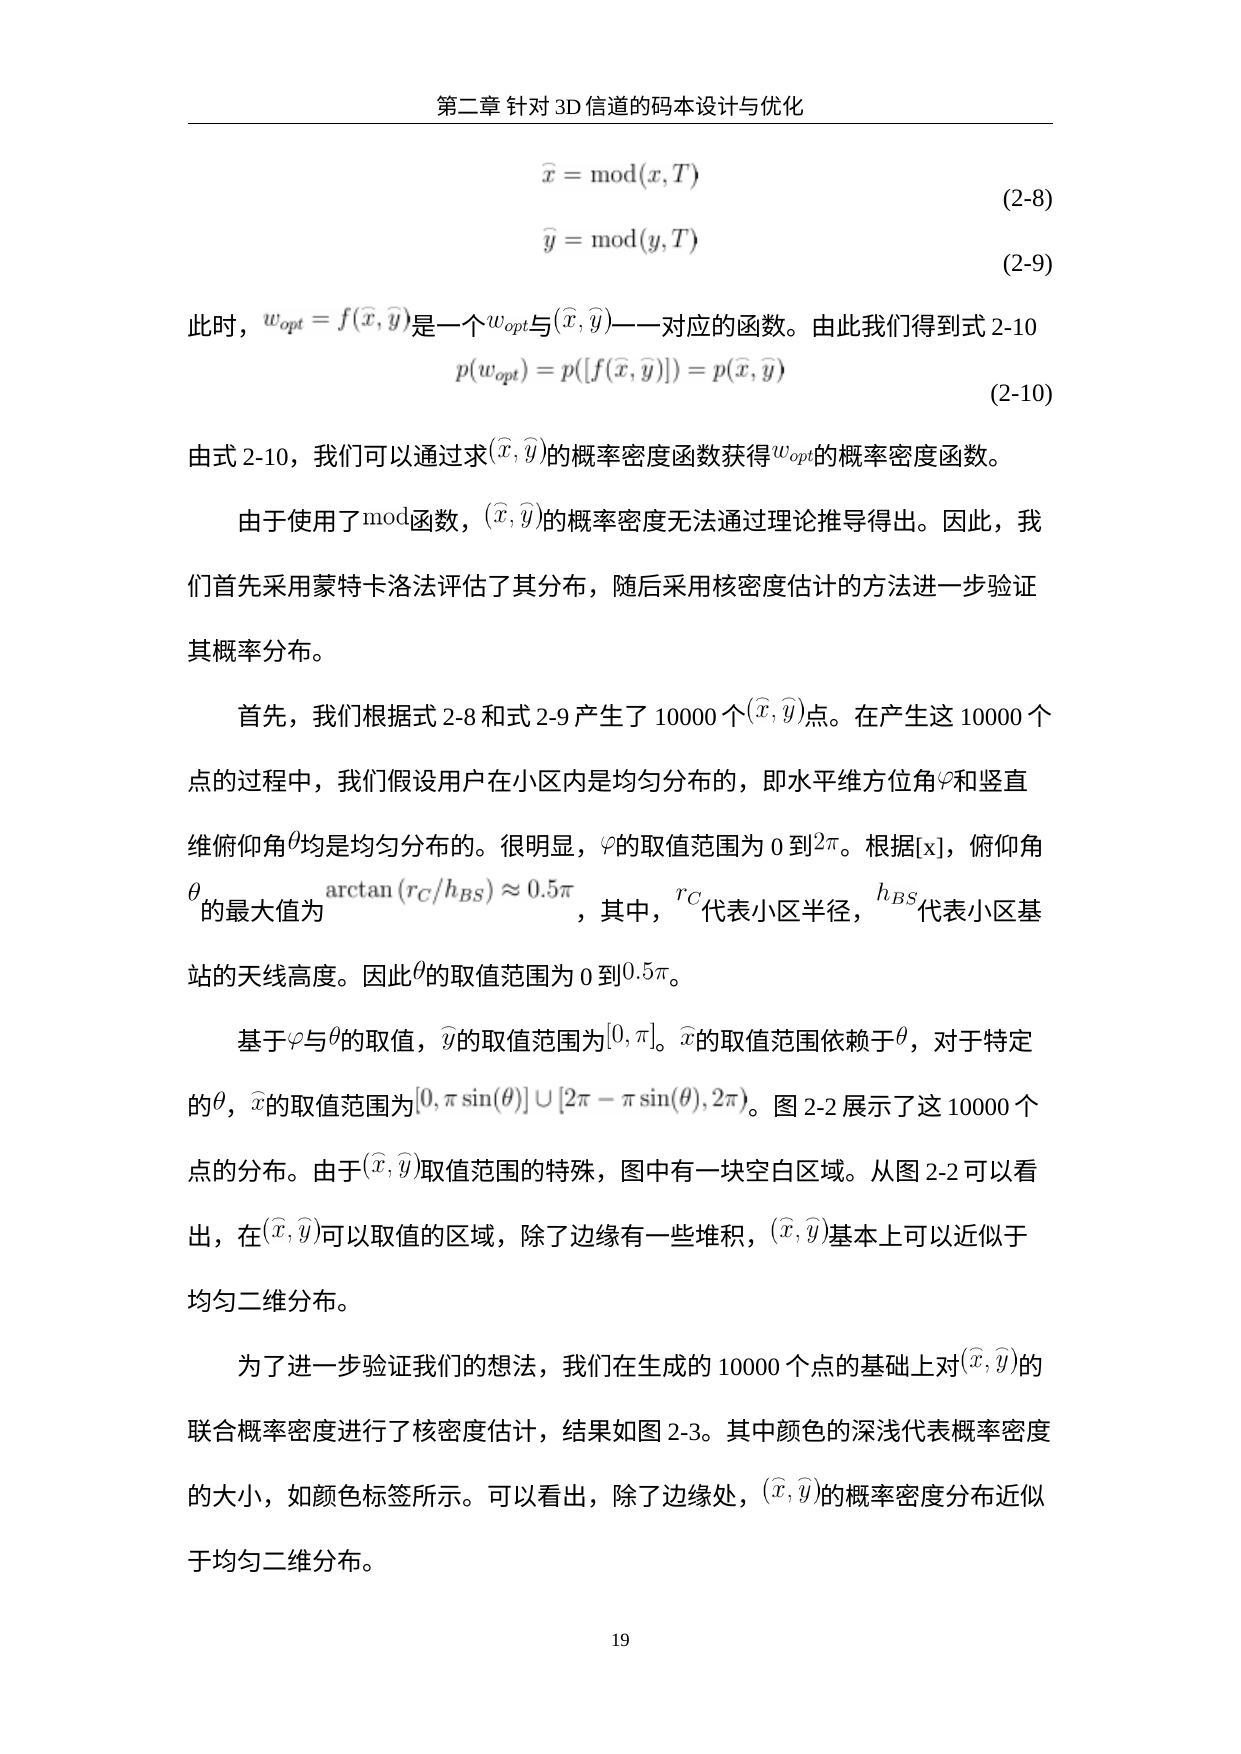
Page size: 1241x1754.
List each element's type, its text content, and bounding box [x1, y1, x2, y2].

text 此时，是一个与一一对应的函数。由此我们得到式2-10 [187, 292, 1053, 357]
text 基于与的取值，的取值范围为。的取值范围依赖于，对于特定的，的取值范围为。图2-2展示了这10000个点的分布。由于取值范围的特殊，图中有一块空白区域。从图2-2可以看出，在可以取值的区域，除了边缘有一些堆积，基本上可以近似于均匀二维分布。 [187, 1007, 1053, 1332]
text 首先，我们根据式2-8和式2-9产生了10000个点。在产生这10000个点的过程中，我们假设用户在小区内是均匀分布的，即水平维方位角和竖直维俯仰角均是均匀分布的。很明显，的取值范围为0到。根据[x]，俯仰角的最大值为，其中，代表小区半径，代表小区基站的天线高度。因此的取值范围为0到。 [187, 682, 1053, 1007]
text (2-8) [187, 162, 1053, 227]
text 为了进一步验证我们的想法，我们在生成的10000个点的基础上对的联合概率密度进行了核密度估计，结果如图2-3。其中颜色的深浅代表概率密度的大小，如颜色标签所示。可以看出，除了边缘处，的概率密度分布近似于均匀二维分布。 [187, 1332, 1053, 1592]
text 由于使用了函数，的概率密度无法通过理论推导得出。因此，我们首先采用蒙特卡洛法评估了其分布，随后采用核密度估计的方法进一步验证其概率分布。 [187, 487, 1053, 682]
text (2-9) [187, 227, 1053, 292]
text 由式2-10，我们可以通过求的概率密度函数获得的概率密度函数。 [187, 422, 1053, 487]
text (2-10) [187, 357, 1053, 422]
